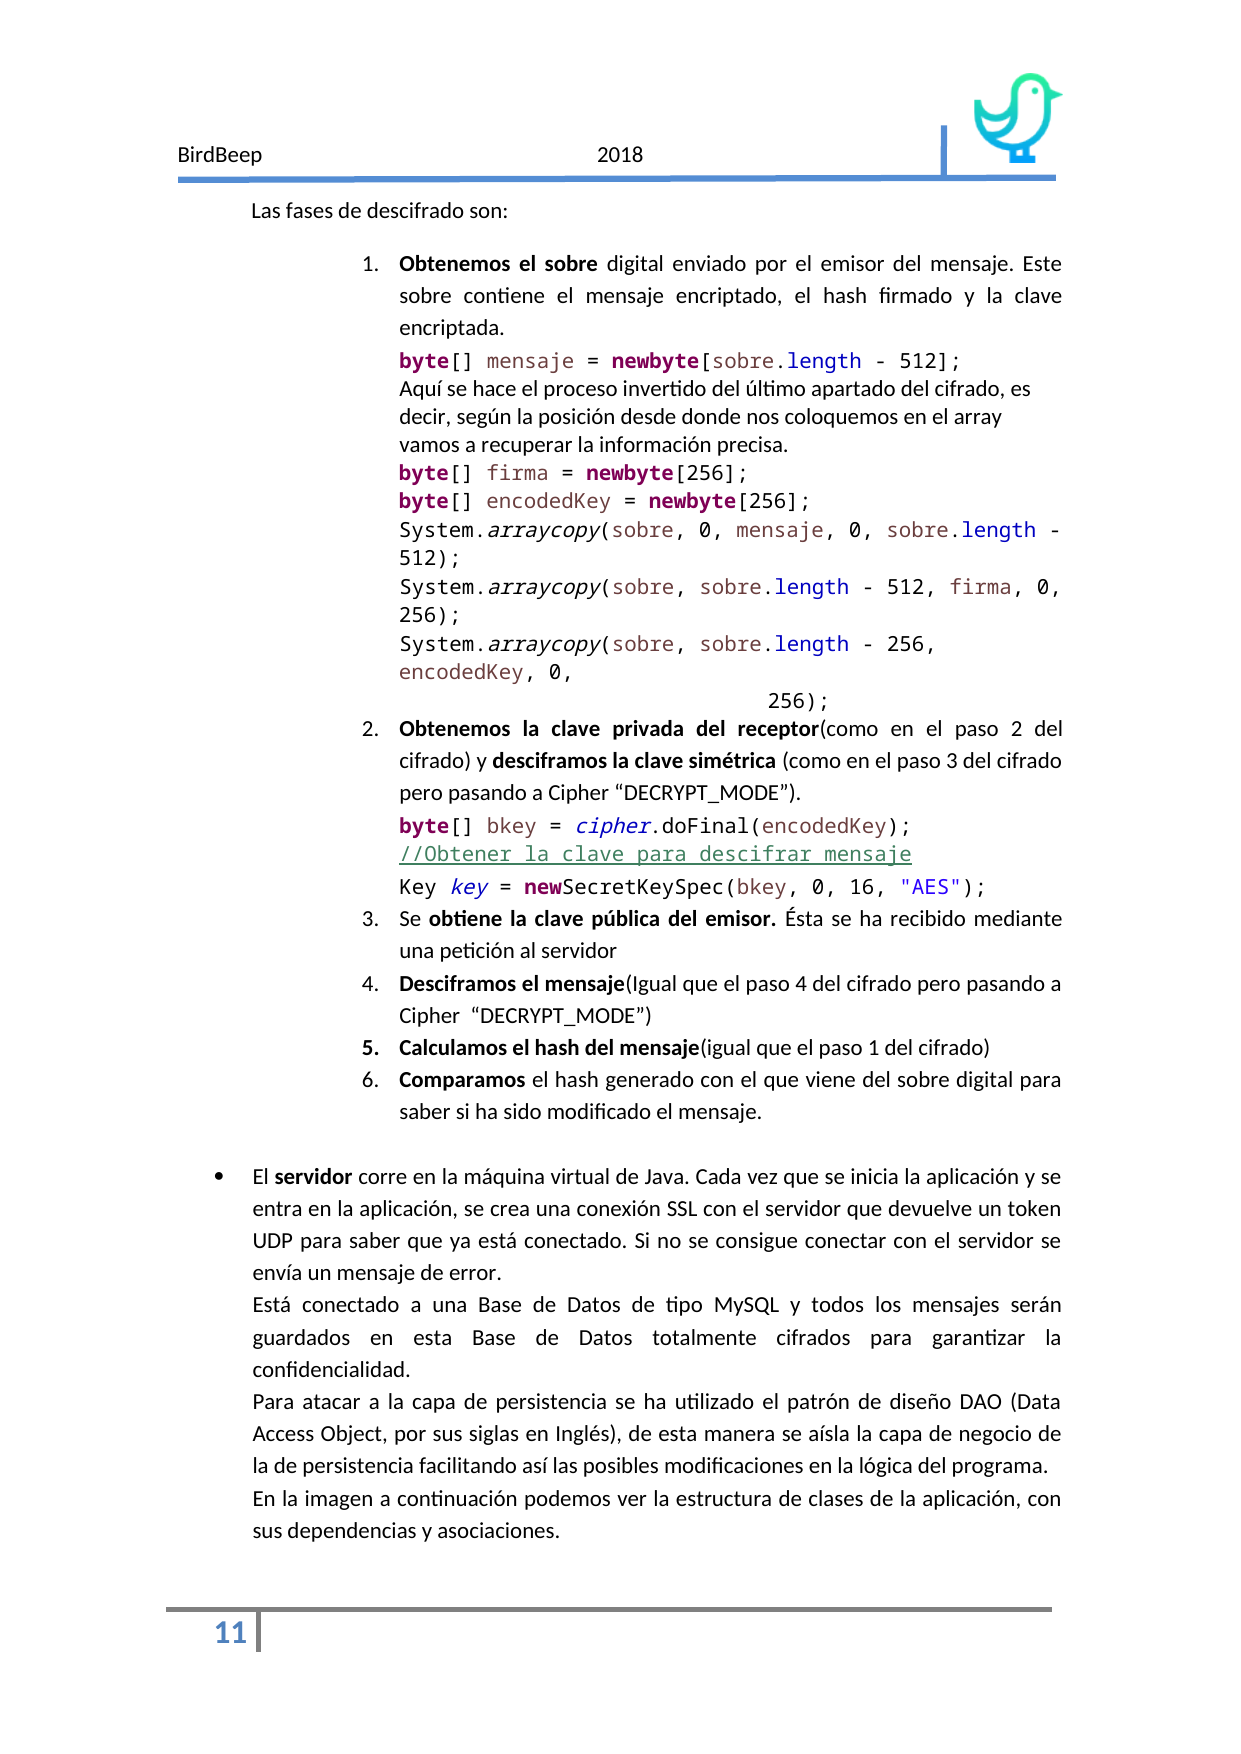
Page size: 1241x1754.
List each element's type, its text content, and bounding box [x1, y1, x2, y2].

list Obtenemos la clave privada del receptor(como en el paso 2 del cifrado) y desciframos la clave simétrica (como en el paso 3 del cifrado pero pasando a Cipher “DECRYPT_MODE”). [362, 714, 1063, 807]
list Desciframos el mensaje(Igual que el paso 4 del cifrado pero pasando a Cipher “DECRYPT_MODE”) [362, 969, 1063, 1029]
list Calculamos el hash del mensaje(igual que el paso 1 del cifrado) [362, 1033, 1063, 1061]
picture [974, 73, 1063, 163]
text System.arraycopy(sobre, 0, mensaje, 0, sobre.length - 512); [398, 515, 1063, 572]
list byte[] bkey = cipher.doFinal(encodedKey); [399, 811, 1063, 839]
list Obtenemos el sobre digital enviado por el emisor del mensaje. Este sobre contiene el mensaje encriptado, el hash firmado y la clave encriptada. [362, 249, 1063, 342]
text System.arraycopy(sobre, sobre.length - 512, firma, 0, 256); [398, 572, 1063, 629]
list Para atacar a la capa de persistencia se ha utilizado el patrón de diseño DAO (Data Access Object, por sus siglas en Inglés), de esta manera se aísla la capa de negocio de la de persistencia facilitando así las posibles modificaciones en la lógica del programa. [252, 1387, 1063, 1479]
list El servidor corre en la máquina virtual de Java. Cada vez que se inicia la aplicación y se entra en la aplicación, se crea una conexión SSL con el servidor que devuelve un token UDP para saber que ya está conectado. Si no se consigue conectar con el servidor se envía un mensaje de error. [215, 1162, 1063, 1286]
list Está conectado a una Base de Datos de tipo MySQL y todos los mensajes serán guardados en esta Base de Datos totalmente cifrados para garantizar la confidencialidad. [252, 1291, 1063, 1383]
list 256); [399, 686, 1063, 714]
list Comparamos el hash generado con el que viene del sobre digital para saber si ha sido modificado el mensaje. [362, 1065, 1063, 1126]
list //Obtener la clave para descifrar mensaje [399, 839, 1063, 868]
list En la imagen a continuación podemos ver la estructura de clases de la aplicación, con sus dependencias y asociaciones. [252, 1484, 1063, 1544]
list Se obtiene la clave pública del emisor. Ésta se ha recibido mediante una petición al servidor [362, 904, 1063, 964]
list Key key = newSecretKeySpec(bkey, 0, 16, "AES"); [399, 872, 1063, 900]
text System.arraycopy(sobre, sobre.length - 256, encodedKey, 0, [398, 629, 1063, 686]
text byte[] encodedKey = newbyte[256]; [177, 487, 1063, 515]
list byte[] mensaje = newbyte[sobre.length - 512]; [399, 346, 1063, 374]
list Aquí se hace el proceso invertido del último apartado del cifrado, es decir, según la posición desde donde nos coloquemos en el array vamos a recuperar la información precisa. [399, 374, 1063, 458]
text byte[] firma = newbyte[256]; [325, 458, 1063, 487]
text Las fases de descifrado son: [251, 196, 1063, 224]
